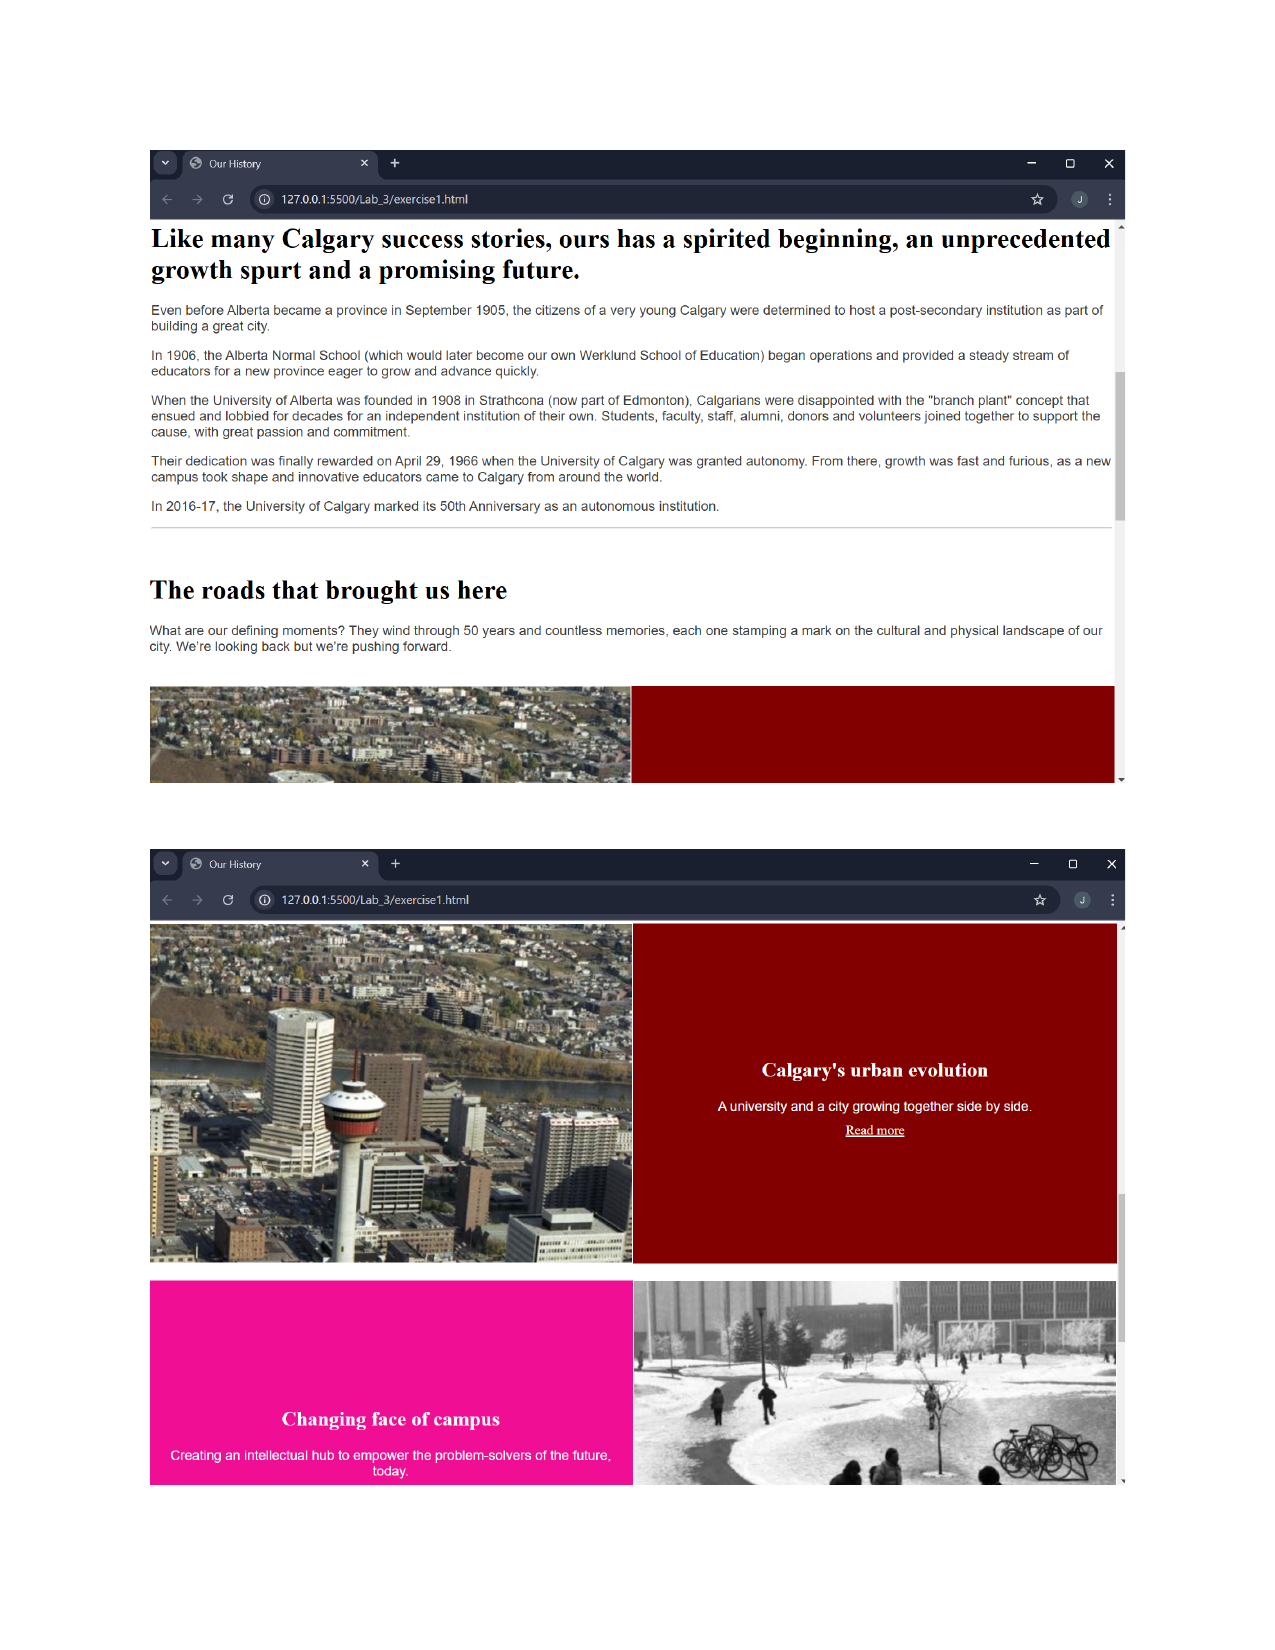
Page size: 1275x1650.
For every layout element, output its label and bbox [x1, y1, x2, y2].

picture [150, 849, 1125, 1485]
picture [150, 150, 1125, 783]
